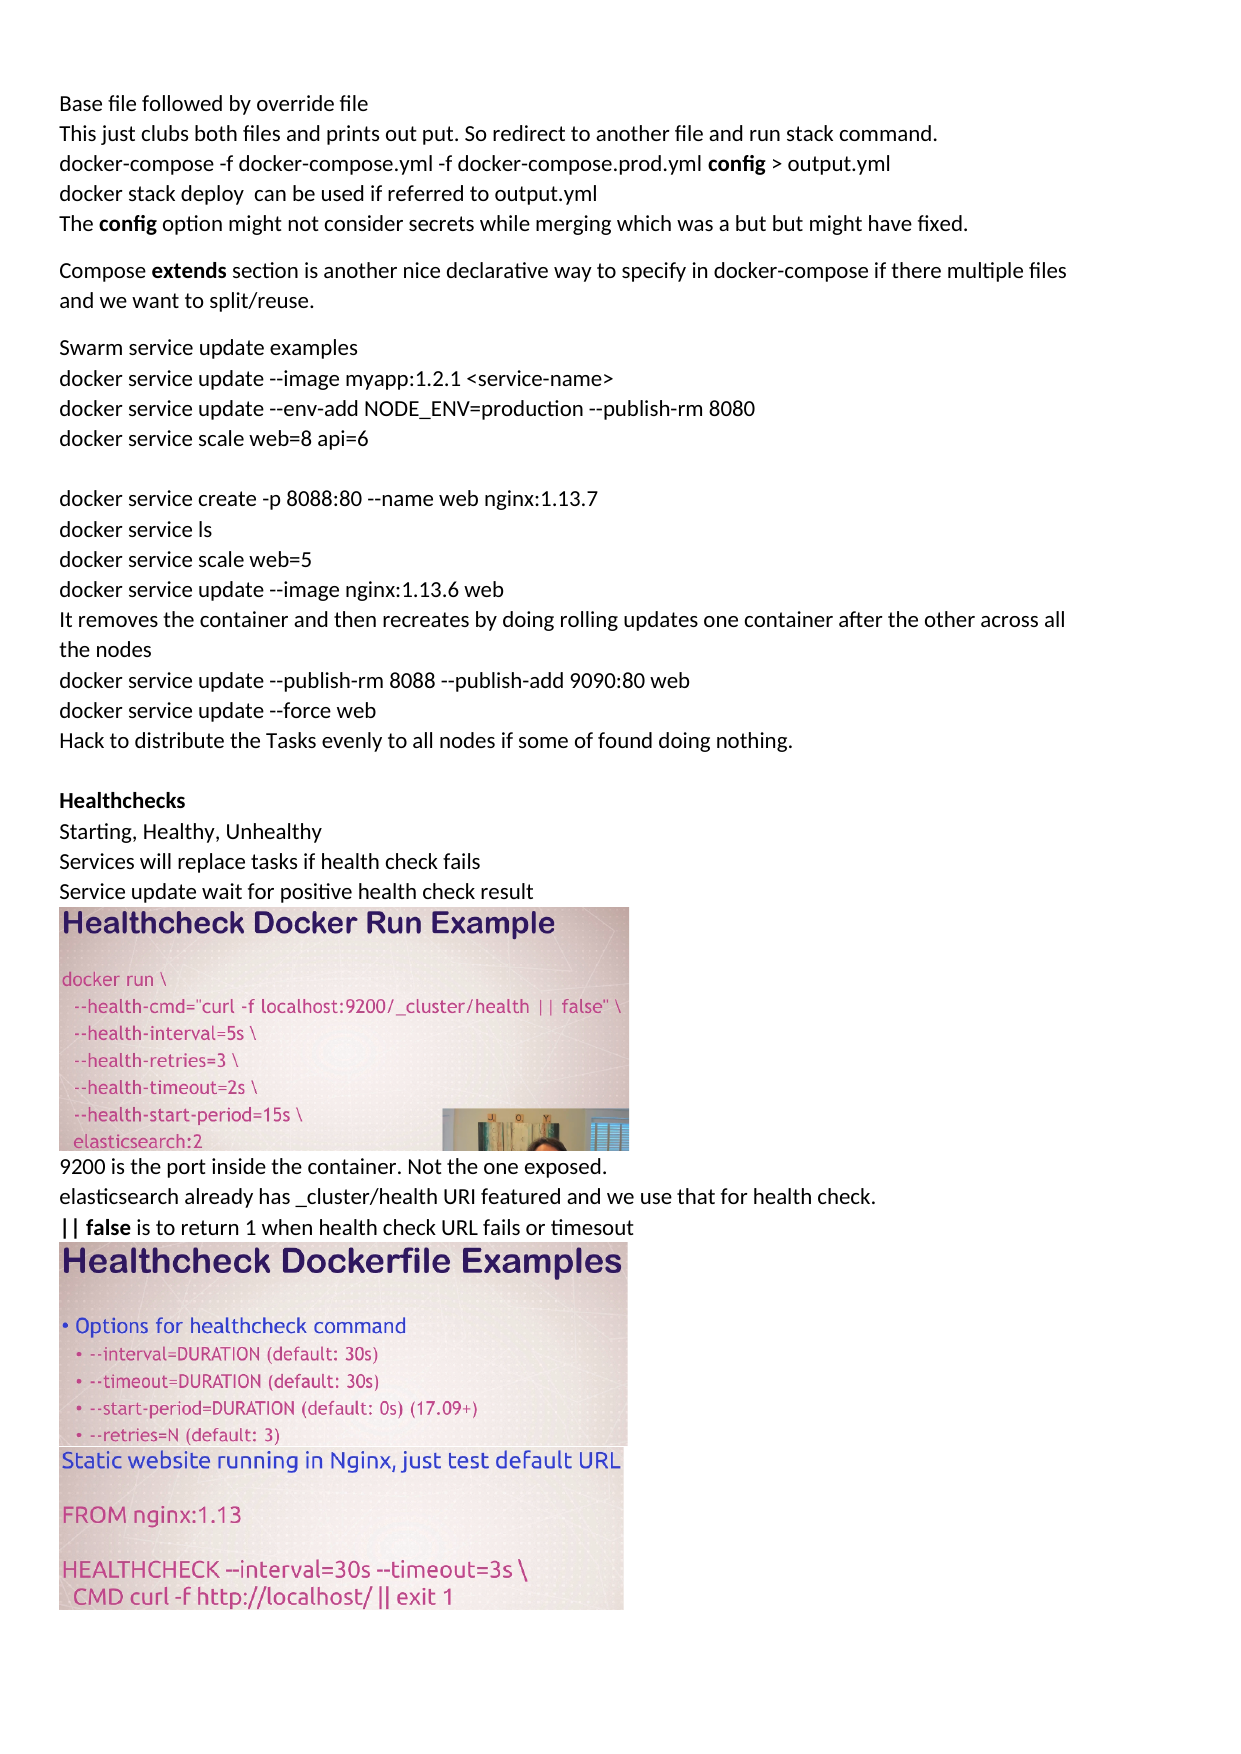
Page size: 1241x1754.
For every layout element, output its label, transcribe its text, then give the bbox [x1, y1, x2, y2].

text Base file followed by override file This just clubs both files and prints out put. So redirect to another file and run stack command. docker-compose -f docker-compose.yml -f docker-compose.prod.yml config > output.yml docker stack deploy can be used if referred to output.yml The config option might not consider secrets while merging which was a but but might have fixed. [59, 89, 1090, 237]
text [59, 333, 1090, 1610]
picture [59, 907, 630, 1151]
text Compose extends section is another nice declarative way to specify in docker-compose if there multiple files and we want to split/reuse. [59, 256, 1090, 314]
picture [59, 1447, 624, 1610]
picture [59, 1242, 628, 1446]
